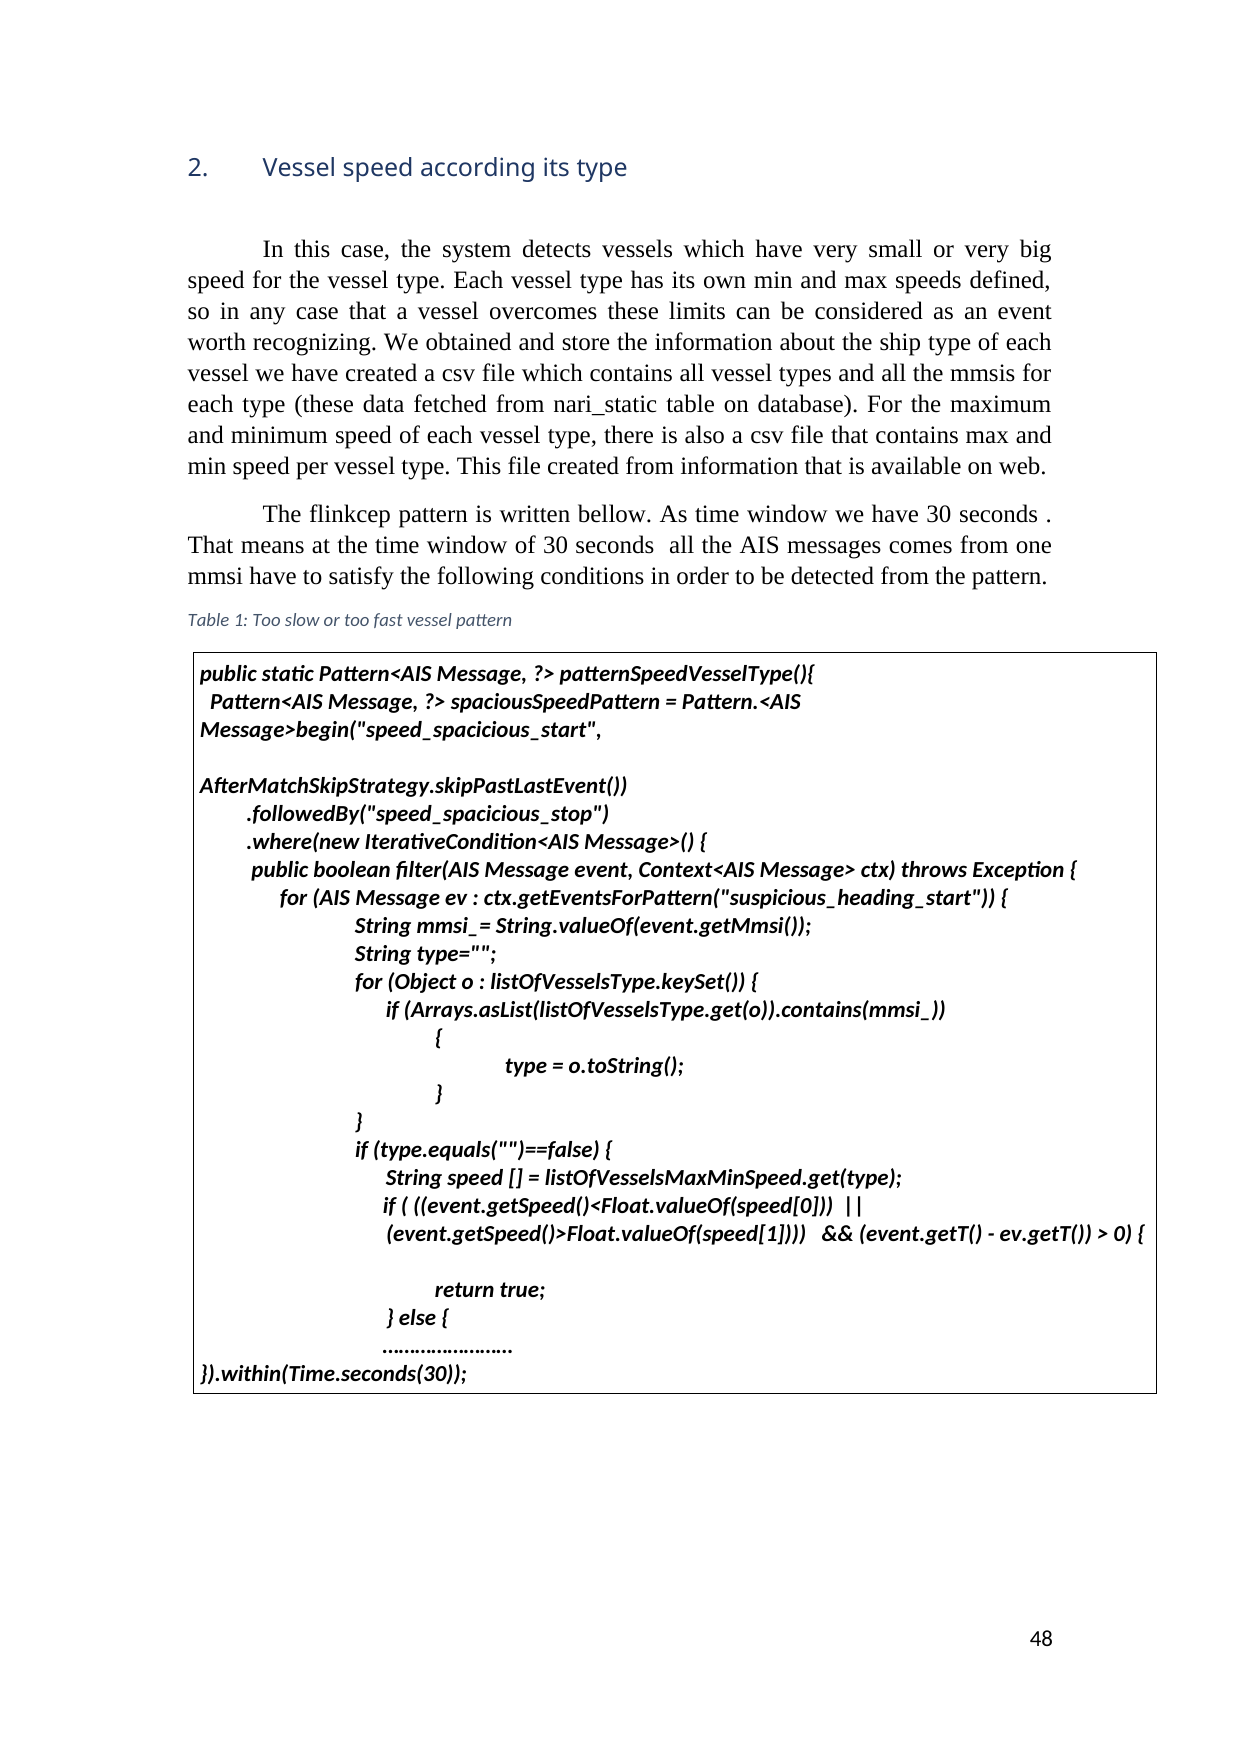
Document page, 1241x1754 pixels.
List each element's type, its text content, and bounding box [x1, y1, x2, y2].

table_header public static Pattern<AIS Message, ?> patternSpeedVesselType(){ Pattern<AIS Message, ?> spaciousSpeedPattern = Pattern.<AIS Message>begin("speed_spacicious_start", AfterMatchSkipStrategy.skipPastLastEvent()) .followedBy("speed_spacicious_stop") .where(new IterativeCondition<AIS Message>() { public boolean filter(AIS Message event, Context<AIS Message> ctx) throws Exception { for (AIS Message ev : ctx.getEventsForPattern("suspicious_heading_start")) { String mmsi_= String.valueOf(event.getMmsi()); String type=""; for (Object o : listOfVesselsType.keySet()) { if (Arrays.asList(listOfVesselsType.get(o)).contains(mmsi_)) { type = o.toString(); } } if (type.equals("")==false) { String speed [] = listOfVesselsMaxMinSpeed.get(type); if ( ((event.getSpeed()<Float.valueOf(speed[0])) || (event.getSpeed()>Float.valueOf(speed[1]))) && (event.getT() - ev.getT()) > 0) { return true; } else { …………………… }).within(Time.seconds(30)); [194, 653, 1156, 1393]
text In this case, the system detects vessels which have very small or very big speed for the vessel type. Each vessel type has its own min and max speeds defined, so in any case that a vessel overcomes these limits can be considered as an event worth recognizing. We obtained and store the information about the ship type of each vessel we have created a csv file which contains all vessel types and all the mmsis for each type (these data fetched from nari_static table on database). For the maximum and minimum speed of each vessel type, there is also a csv file that contains max and min speed per vessel type. This file created from information that is available on web. [187, 234, 1053, 480]
text Table 2: Too slow or too fast vessel pattern [187, 608, 1053, 631]
subtitle 2. Vessel speed according its type [187, 150, 1053, 184]
text The flinkcep pattern is written bellow. As time window we have 30 seconds . That means at the time window of 30 seconds all the AIS messages comes from one mmsi have to satisfy the following conditions in order to be detected from the pattern. [187, 499, 1053, 589]
